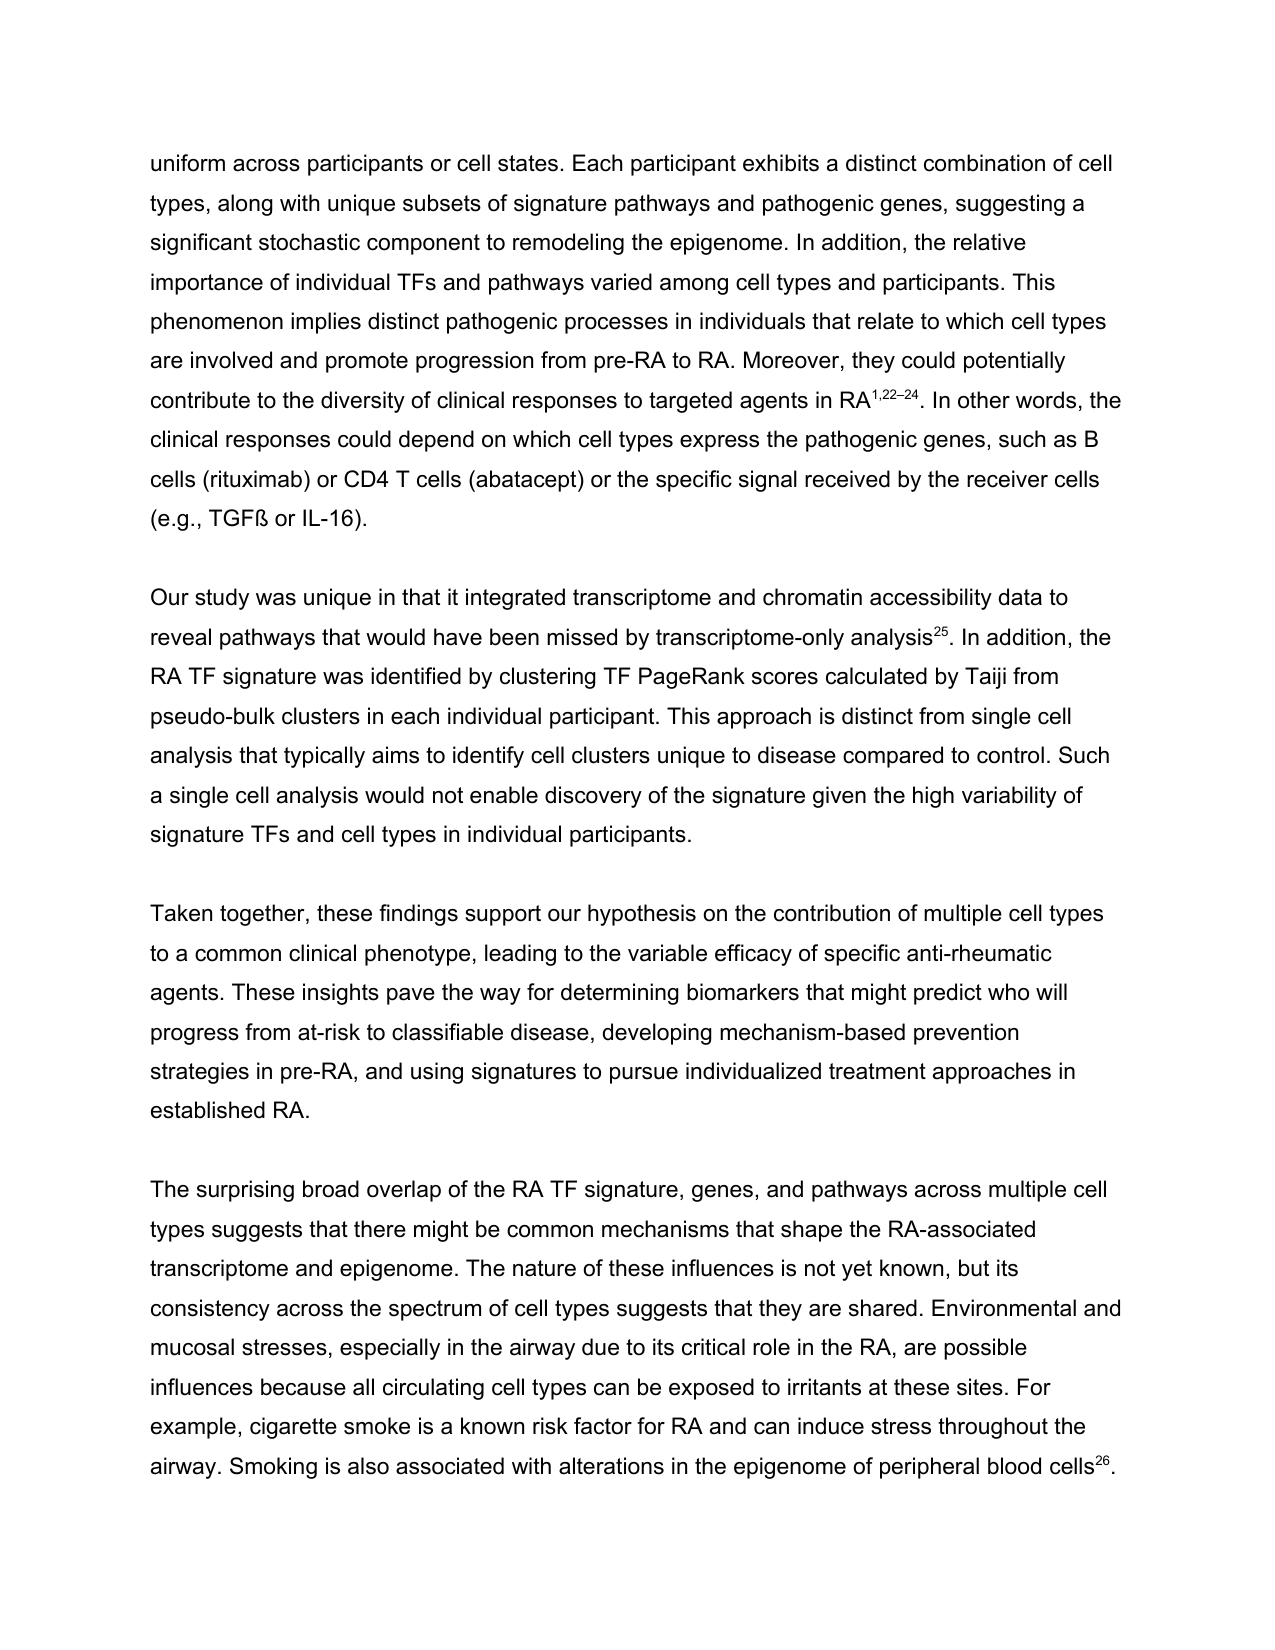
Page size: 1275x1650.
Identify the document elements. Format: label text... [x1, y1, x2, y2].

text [150, 1176, 1125, 1479]
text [150, 150, 1125, 532]
text Our study was unique in that it integrated transcriptome and chromatin accessibility data to reveal pathways that would have been missed by transcriptome-only analysis25. In addition, the RA TF signature was identified by clustering TF PageRank scores calculated by Taiji from pseudo-bulk clusters in each individual participant. This approach is distinct from single cell analysis that typically aims to identify cell clusters unique to disease compared to control. Such a single cell analysis would not enable discovery of the signature given the high variability of signature TFs and cell types in individual participants. [150, 584, 1125, 847]
text Taken together, these findings support our hypothesis on the contribution of multiple cell types to a common clinical phenotype, leading to the variable efficacy of specific anti-rheumatic agents. These insights pave the way for determining biomarkers that might predict who will progress from at-risk to classifiable disease, developing mechanism-based prevention strategies in pre-RA, and using signatures to pursue individualized treatment approaches in established RA. [150, 900, 1125, 1124]
